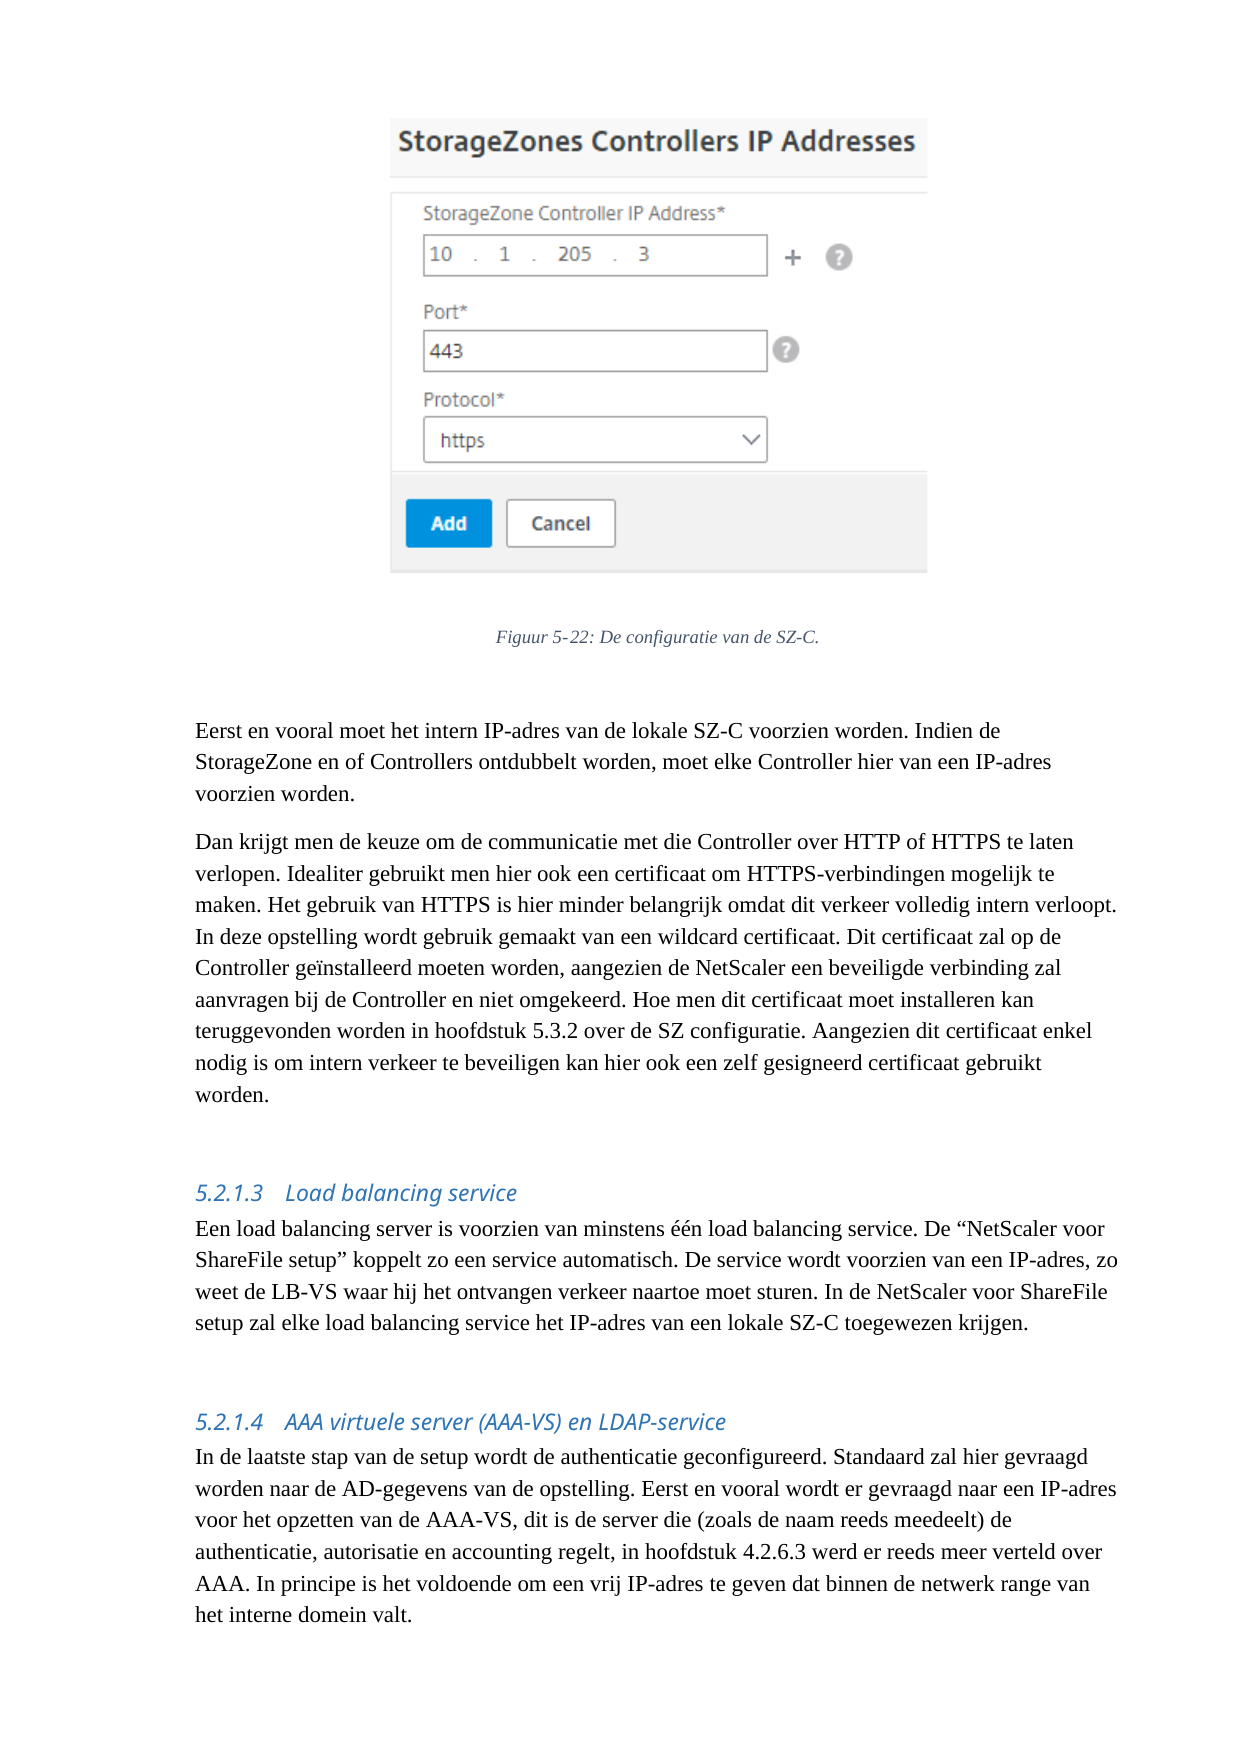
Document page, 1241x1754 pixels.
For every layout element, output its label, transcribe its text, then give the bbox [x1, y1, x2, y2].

text In de laatste stap van de setup wordt de authenticatie geconfigureerd. Standaard zal hier gevraagd worden naar de AD-gegevens van de opstelling. Eerst en vooral wordt er gevraagd naar een IP-adres voor het opzetten van de AAA-VS, dit is de server die (zoals de naam reeds meedeelt) de authenticatie, autorisatie en accounting regelt, in hoofdstuk 4.2.6.3 werd er reeds meer verteld over AAA. In principe is het voldoende om een vrij IP-adres te geven dat binnen de netwerk range van het interne domein valt. [195, 1443, 1122, 1627]
text Eerst en vooral moet het intern IP-adres van de lokale SZ-C voorzien worden. Indien de StorageZone en of Controllers ontdubbelt worden, moet elke Controller hier van een IP-adres voorzien worden. [195, 717, 1122, 806]
text Dan krijgt men de keuze om de communicatie met die Controller over HTTP of HTTPS te laten verlopen. Idealiter gebruikt men hier ook een certificaat om HTTPS-verbindingen mogelijk te maken. Het gebruik van HTTPS is hier minder belangrijk omdat dit verkeer volledig intern verloopt. In deze opstelling wordt gebruik gemaakt van een wildcard certificaat. Dit certificaat zal op de Controller geïnstalleerd moeten worden, aangezien de NetScaler een beveiligde verbinding zal aanvragen bij de Controller en niet omgekeerd. Hoe men dit certificaat moet installeren kan teruggevonden worden in hoofdstuk 5.3.2 over de SZ configuratie. Aangezien dit certificaat enkel nodig is om intern verkeer te beveiligen kan hier ook een zelf gesigneerd certificaat gebruikt worden. [195, 828, 1122, 1107]
subtitle Load balancing service [195, 1177, 1122, 1208]
text Een load balancing server is voorzien van minstens één load balancing service. De “NetScaler voor ShareFile setup” koppelt zo een service automatisch. De service wordt voorzien van een IP-adres, zo weet de LB-VS waar hij het ontvangen verkeer naartoe moet sturen. In de NetScaler voor ShareFile setup zal elke load balancing service het IP-adres van een lokale SZ-C toegewezen krijgen. [195, 1215, 1122, 1336]
subtitle AAA virtuele server (AAA-VS) en LDAP-service [195, 1406, 1122, 1437]
picture [389, 118, 928, 573]
